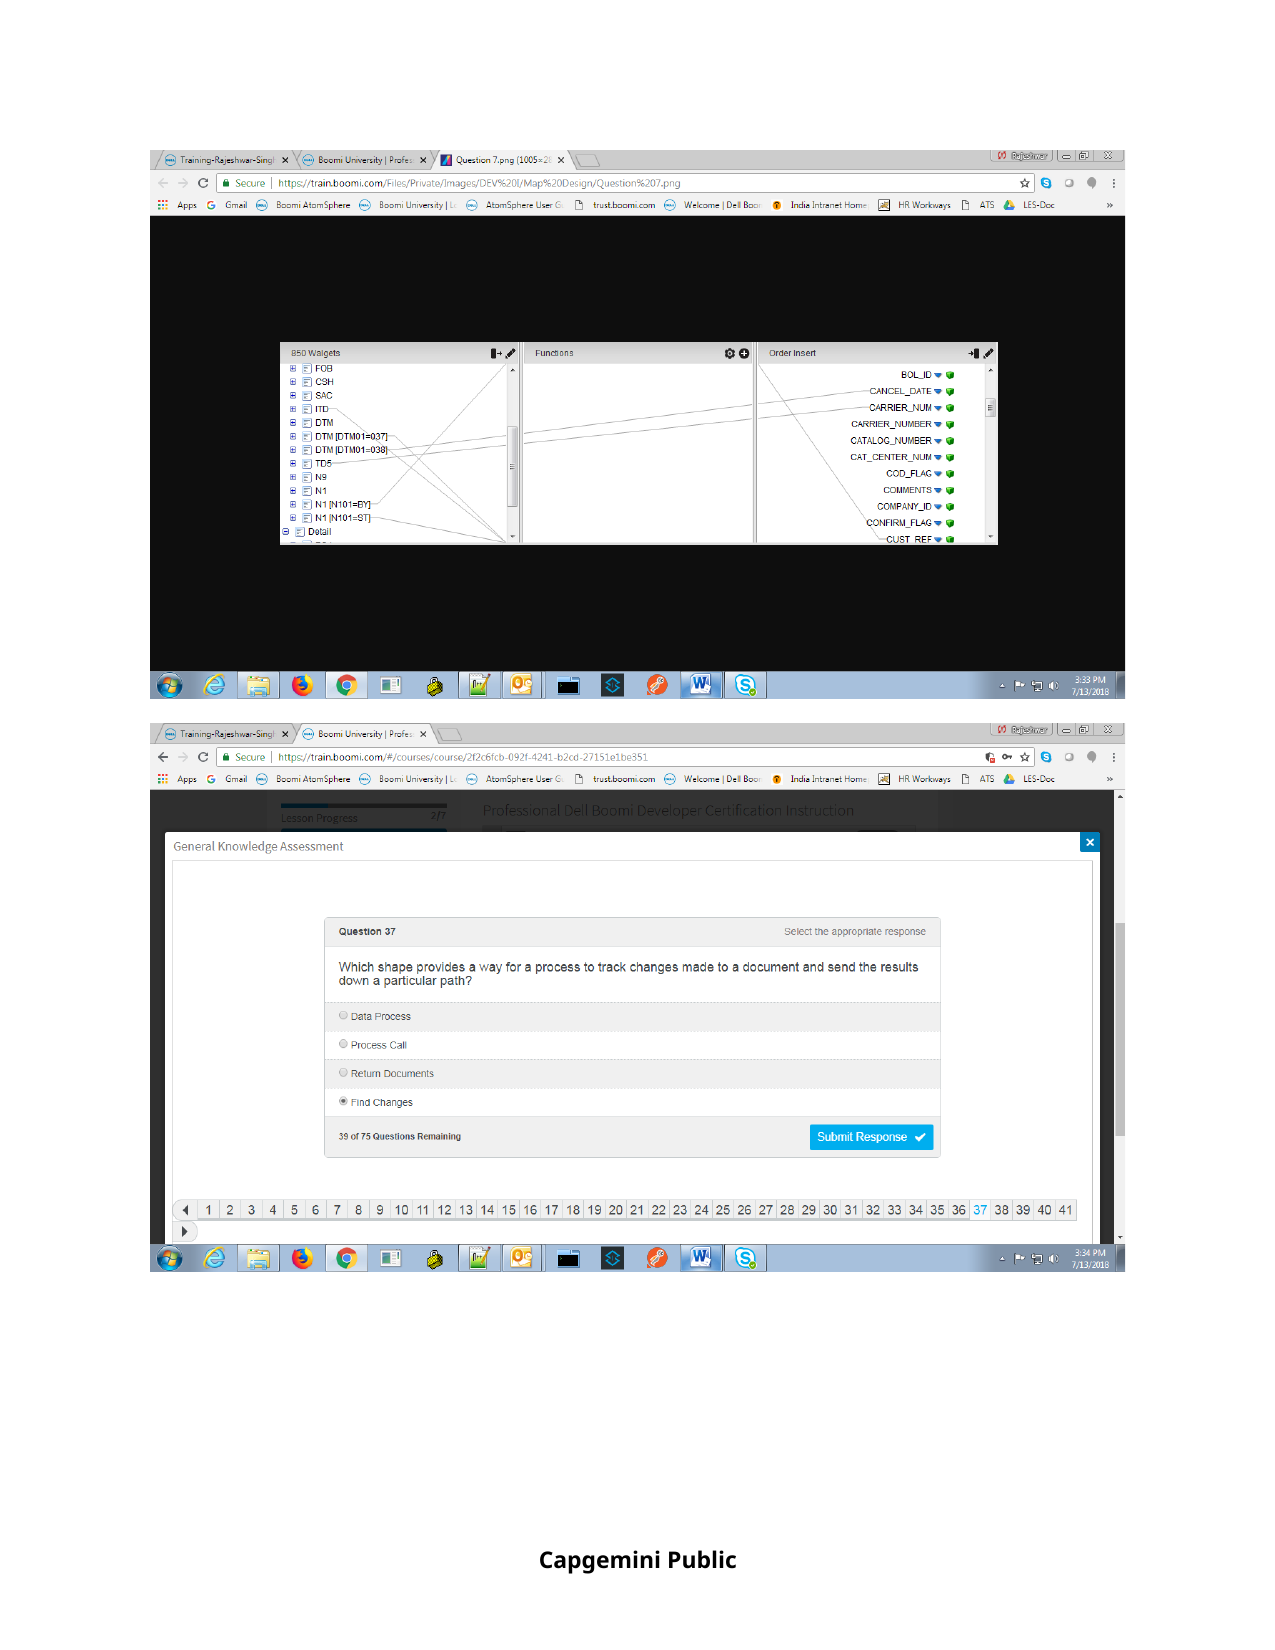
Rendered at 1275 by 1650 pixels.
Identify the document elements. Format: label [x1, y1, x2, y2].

picture [150, 150, 1125, 699]
picture [150, 723, 1125, 1272]
